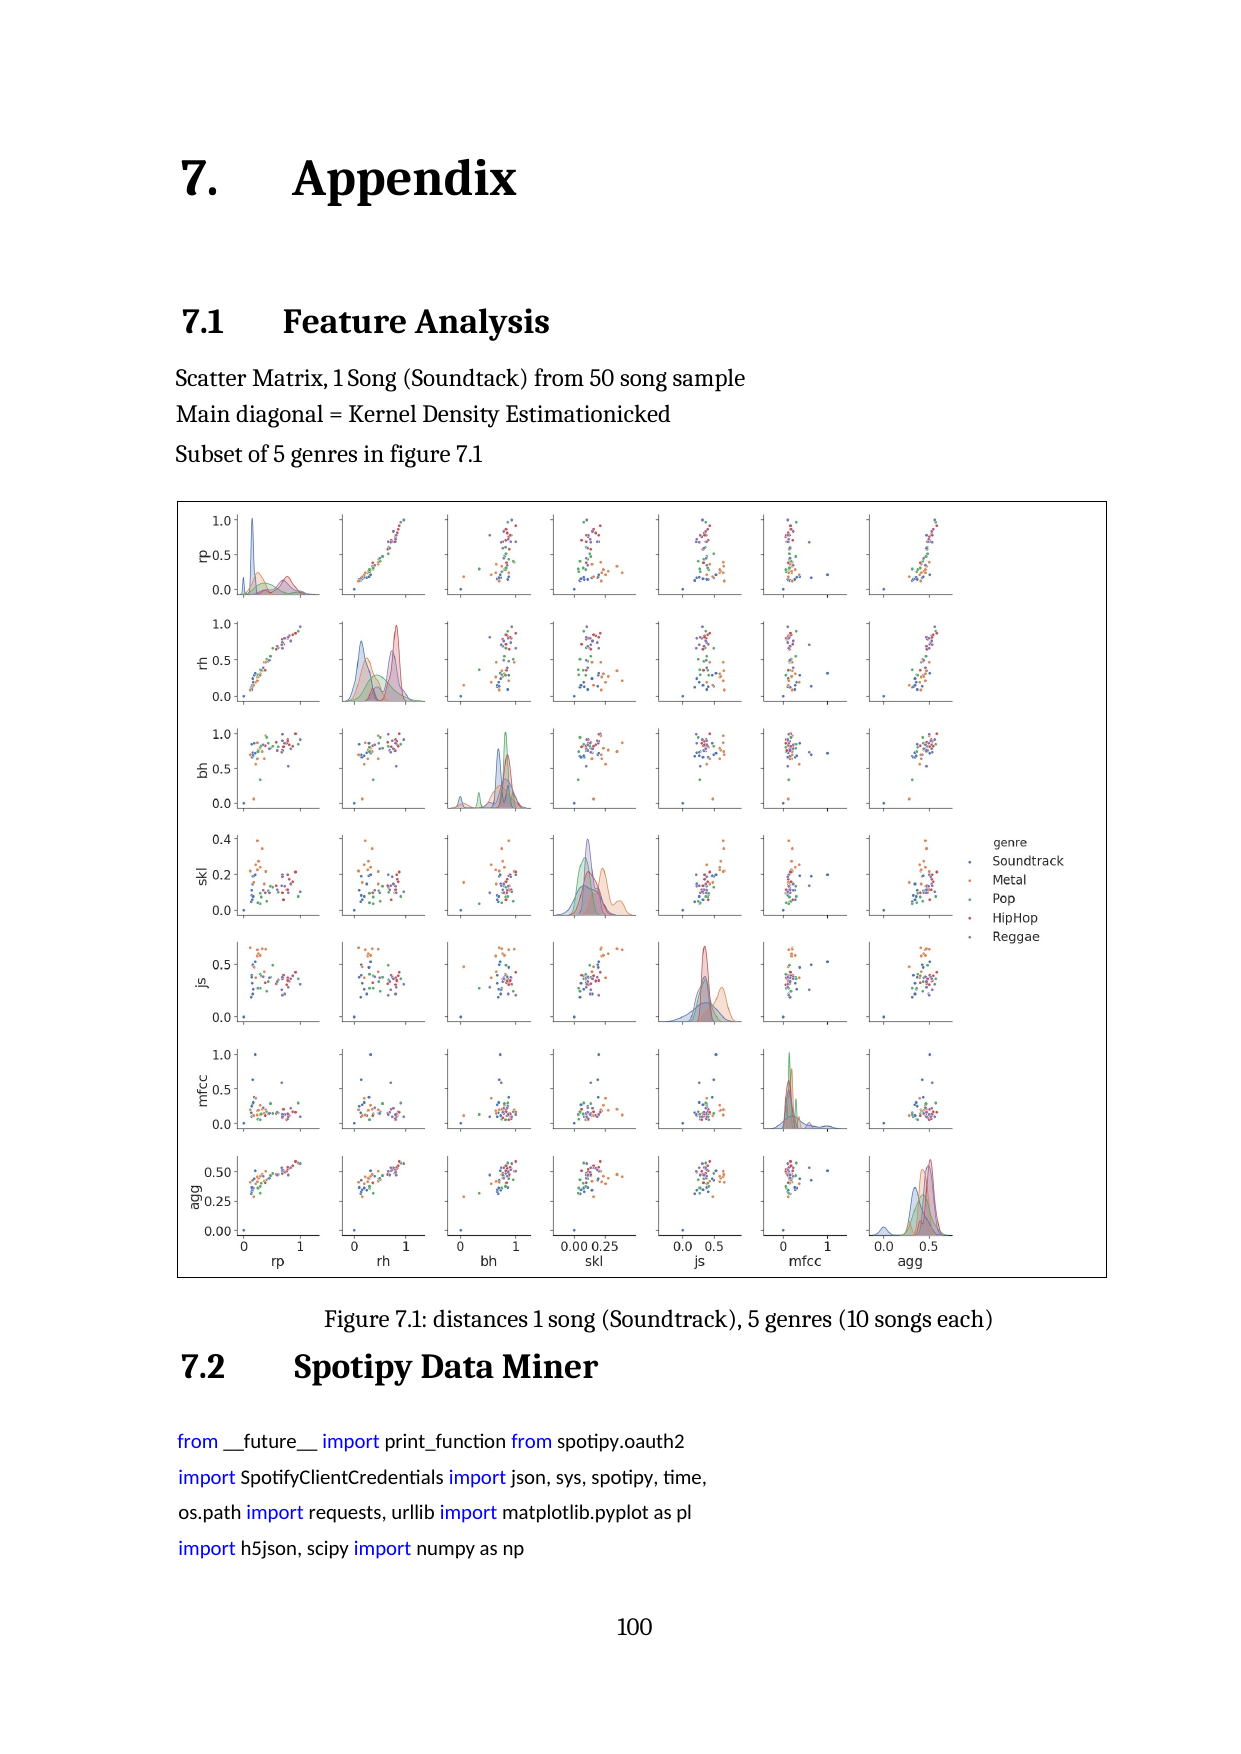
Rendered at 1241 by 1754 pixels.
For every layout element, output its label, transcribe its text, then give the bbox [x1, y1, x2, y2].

text Subset of 5 genres in figure 7.1 [176, 440, 1235, 469]
text from __future__ import print_function from spotipy.oauth2 import SpotifyClientCredentials import json, sys, spotipy, time, os.path import requests, urllib import matplotlib.pyplot as pl import h5json, scipy import numpy as np [177, 1428, 732, 1561]
text Figure 7.1: distances 1 song (Soundtrack), 5 genres (10 songs each) [145, 1305, 994, 1334]
subtitle 7.2 Spotipy Data Miner [145, 1346, 1236, 1387]
picture [184, 508, 1075, 1272]
text Main diagonal = Kernel Density Estimationicked [176, 400, 1235, 429]
subtitle 7.1 Feature Analysis [145, 302, 1236, 342]
subtitle 7. Appendix [145, 148, 1236, 208]
text Scatter Matrix, 1 Song (Soundtack) from 50 song sample [176, 363, 1235, 392]
